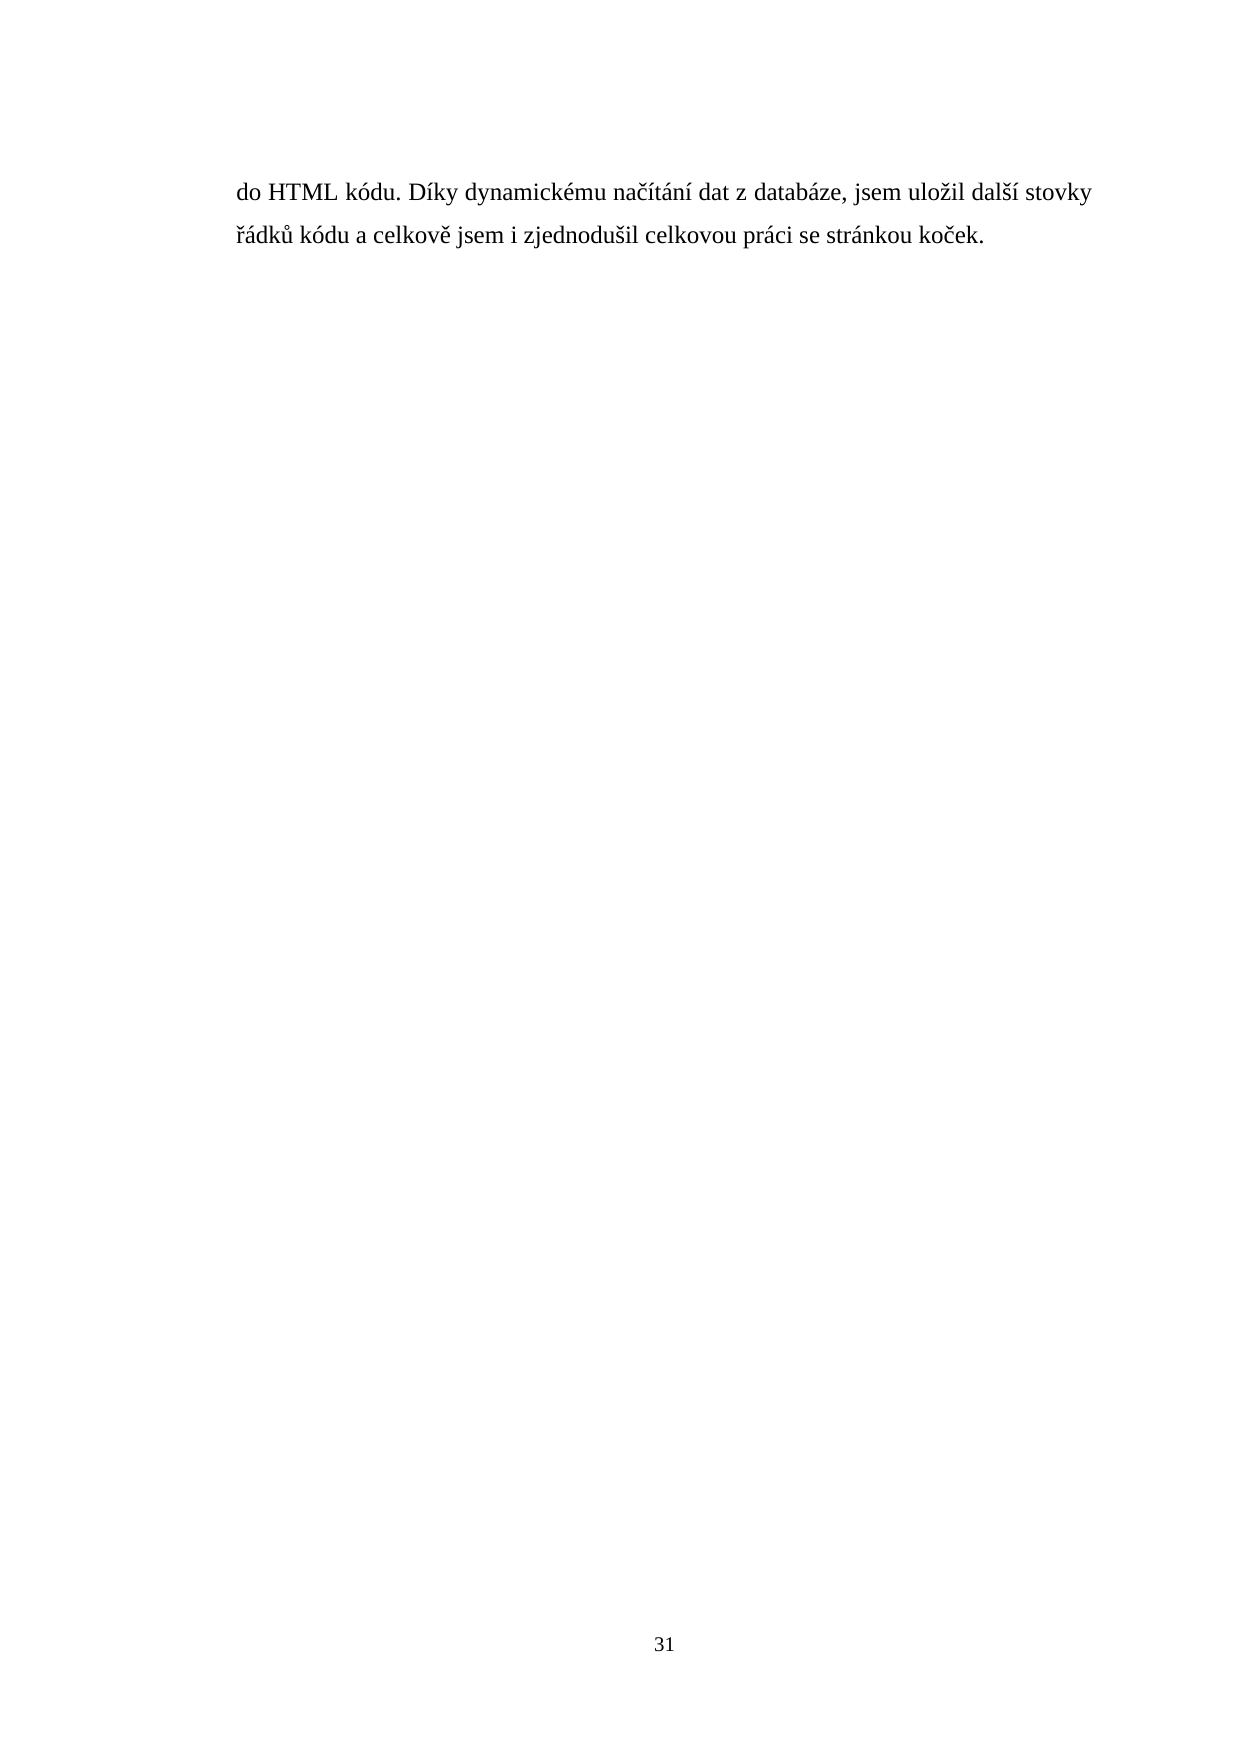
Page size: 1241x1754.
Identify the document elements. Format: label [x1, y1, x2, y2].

text [236, 177, 1092, 249]
